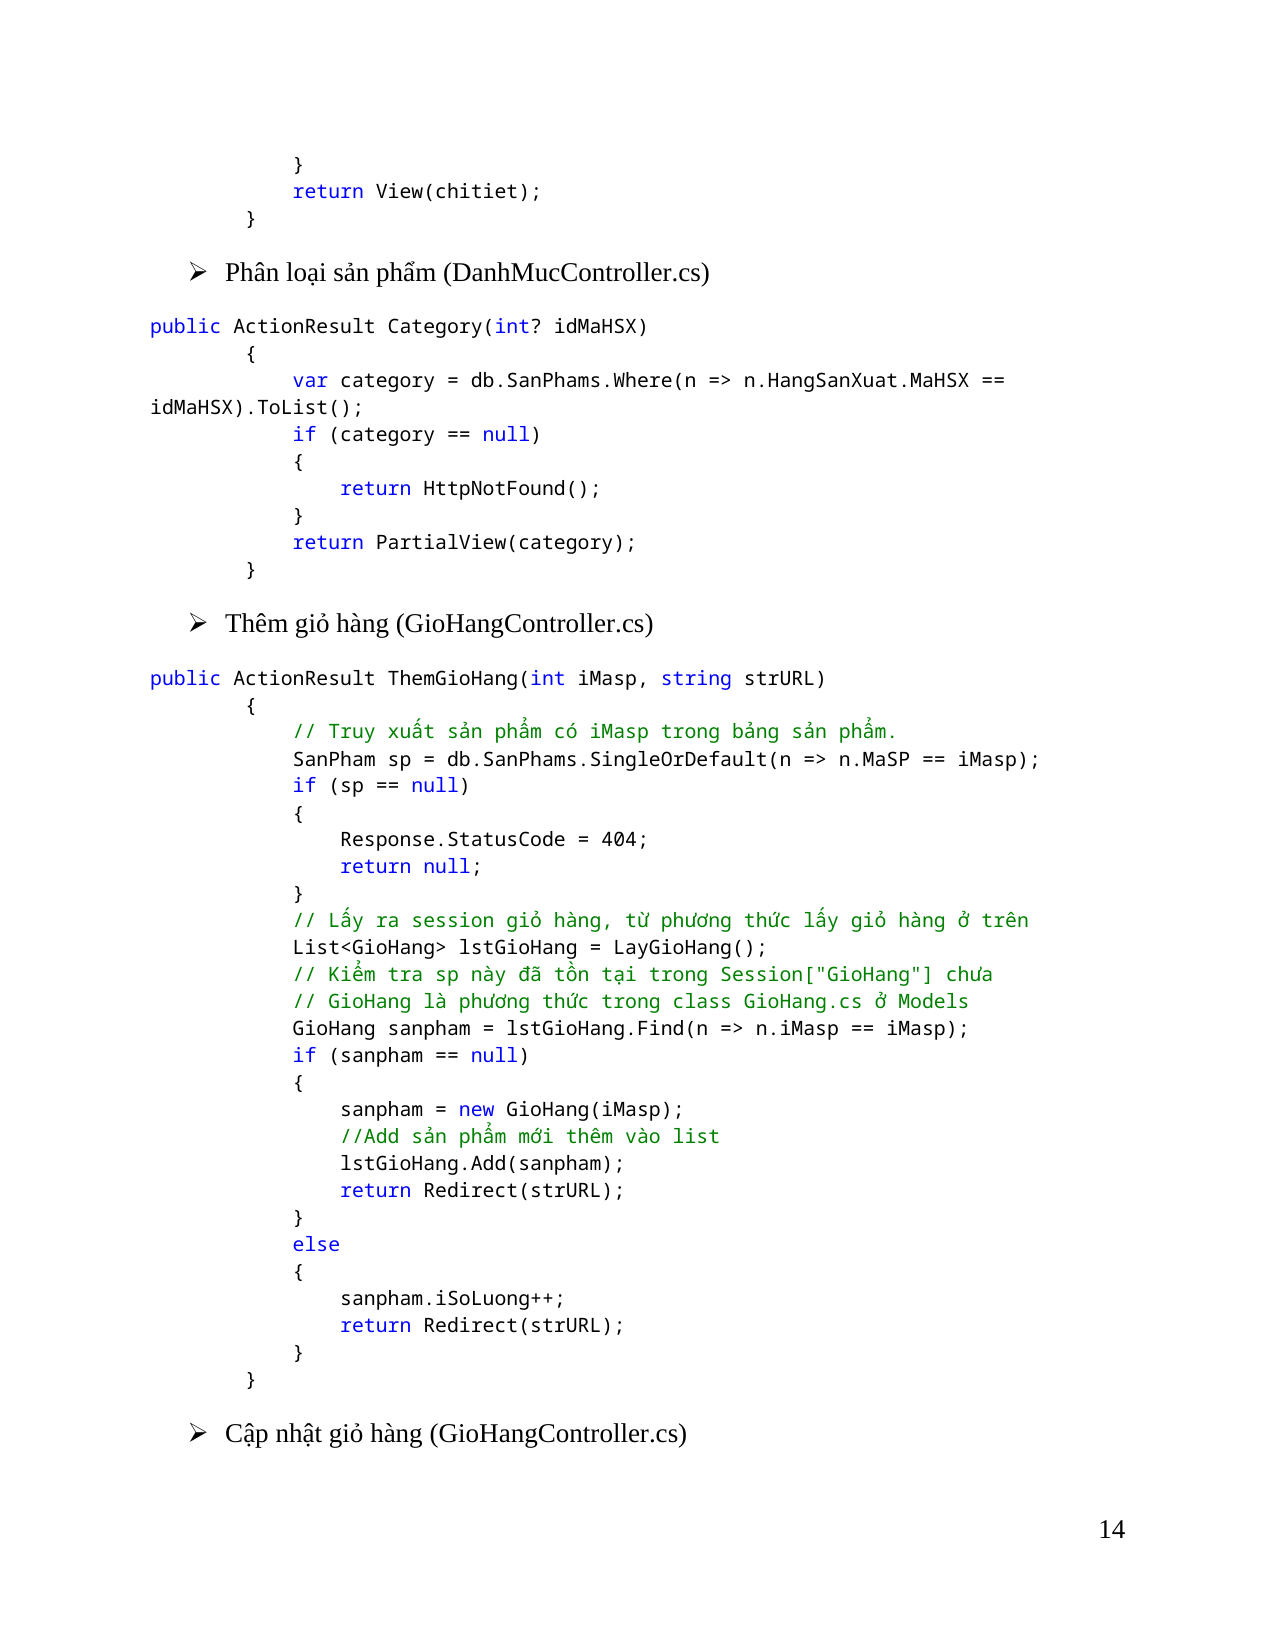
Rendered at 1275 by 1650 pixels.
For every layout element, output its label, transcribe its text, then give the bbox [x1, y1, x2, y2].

text else [150, 1230, 1125, 1257]
text } [150, 1365, 1125, 1392]
text // Kiểm tra sp này đã tồn tại trong Session["GioHang"] chưa [150, 961, 1125, 988]
text return null; [150, 853, 1125, 880]
text // Truy xuất sản phẩm có iMasp trong bảng sản phẩm. [150, 718, 1125, 745]
text return HttpNotFound(); [150, 474, 1125, 501]
text return Redirect(strURL); [150, 1311, 1125, 1338]
text return Redirect(strURL); [150, 1176, 1125, 1203]
list Thêm giỏ hàng (GioHangController.cs) [187, 607, 1125, 638]
text //Add sản phẩm mới thêm vào list [150, 1122, 1125, 1149]
text // GioHang là phương thức trong class GioHang.cs ở Models [150, 988, 1125, 1014]
text return PartialView(category); [150, 528, 1125, 555]
text SanPham sp = db.SanPhams.SingleOrDefault(n => n.MaSP == iMasp); [150, 745, 1125, 772]
text } [150, 204, 1125, 231]
text { [150, 339, 1125, 366]
text List<GioHang> lstGioHang = LayGioHang(); [150, 934, 1125, 961]
text } [150, 501, 1125, 528]
text } [150, 555, 1125, 582]
text } [150, 880, 1125, 907]
text { [150, 799, 1125, 826]
text if (sanpham == null) [150, 1042, 1125, 1068]
text Response.StatusCode = 404; [150, 826, 1125, 853]
text if (category == null) [150, 420, 1125, 447]
list Phân loại sản phẩm (DanhMucController.cs) [187, 256, 1125, 287]
text public ActionResult ThemGioHang(int iMasp, string strURL) [150, 664, 1125, 691]
text lstGioHang.Add(sanpham); [150, 1149, 1125, 1176]
text // Lấy ra session giỏ hàng, từ phương thức lấy giỏ hàng ở trên [150, 907, 1125, 934]
text sanpham = new GioHang(iMasp); [150, 1096, 1125, 1122]
list Cập nhật giỏ hàng (GioHangController.cs) [187, 1417, 1125, 1448]
text { [150, 1257, 1125, 1284]
text { [150, 447, 1125, 474]
text return View(chitiet); [150, 177, 1125, 204]
text { [150, 691, 1125, 718]
text public ActionResult Category(int? idMaHSX) [150, 312, 1125, 339]
text sanpham.iSoLuong++; [150, 1284, 1125, 1311]
text if (sp == null) [150, 772, 1125, 799]
text { [150, 1068, 1125, 1096]
text } [150, 1338, 1125, 1365]
text GioHang sanpham = lstGioHang.Find(n => n.iMasp == iMasp); [150, 1014, 1125, 1042]
text } [150, 1203, 1125, 1230]
text var category = db.SanPhams.Where(n => n.HangSanXuat.MaHSX == idMaHSX).ToList(); [150, 366, 1125, 420]
text } [150, 150, 1125, 177]
